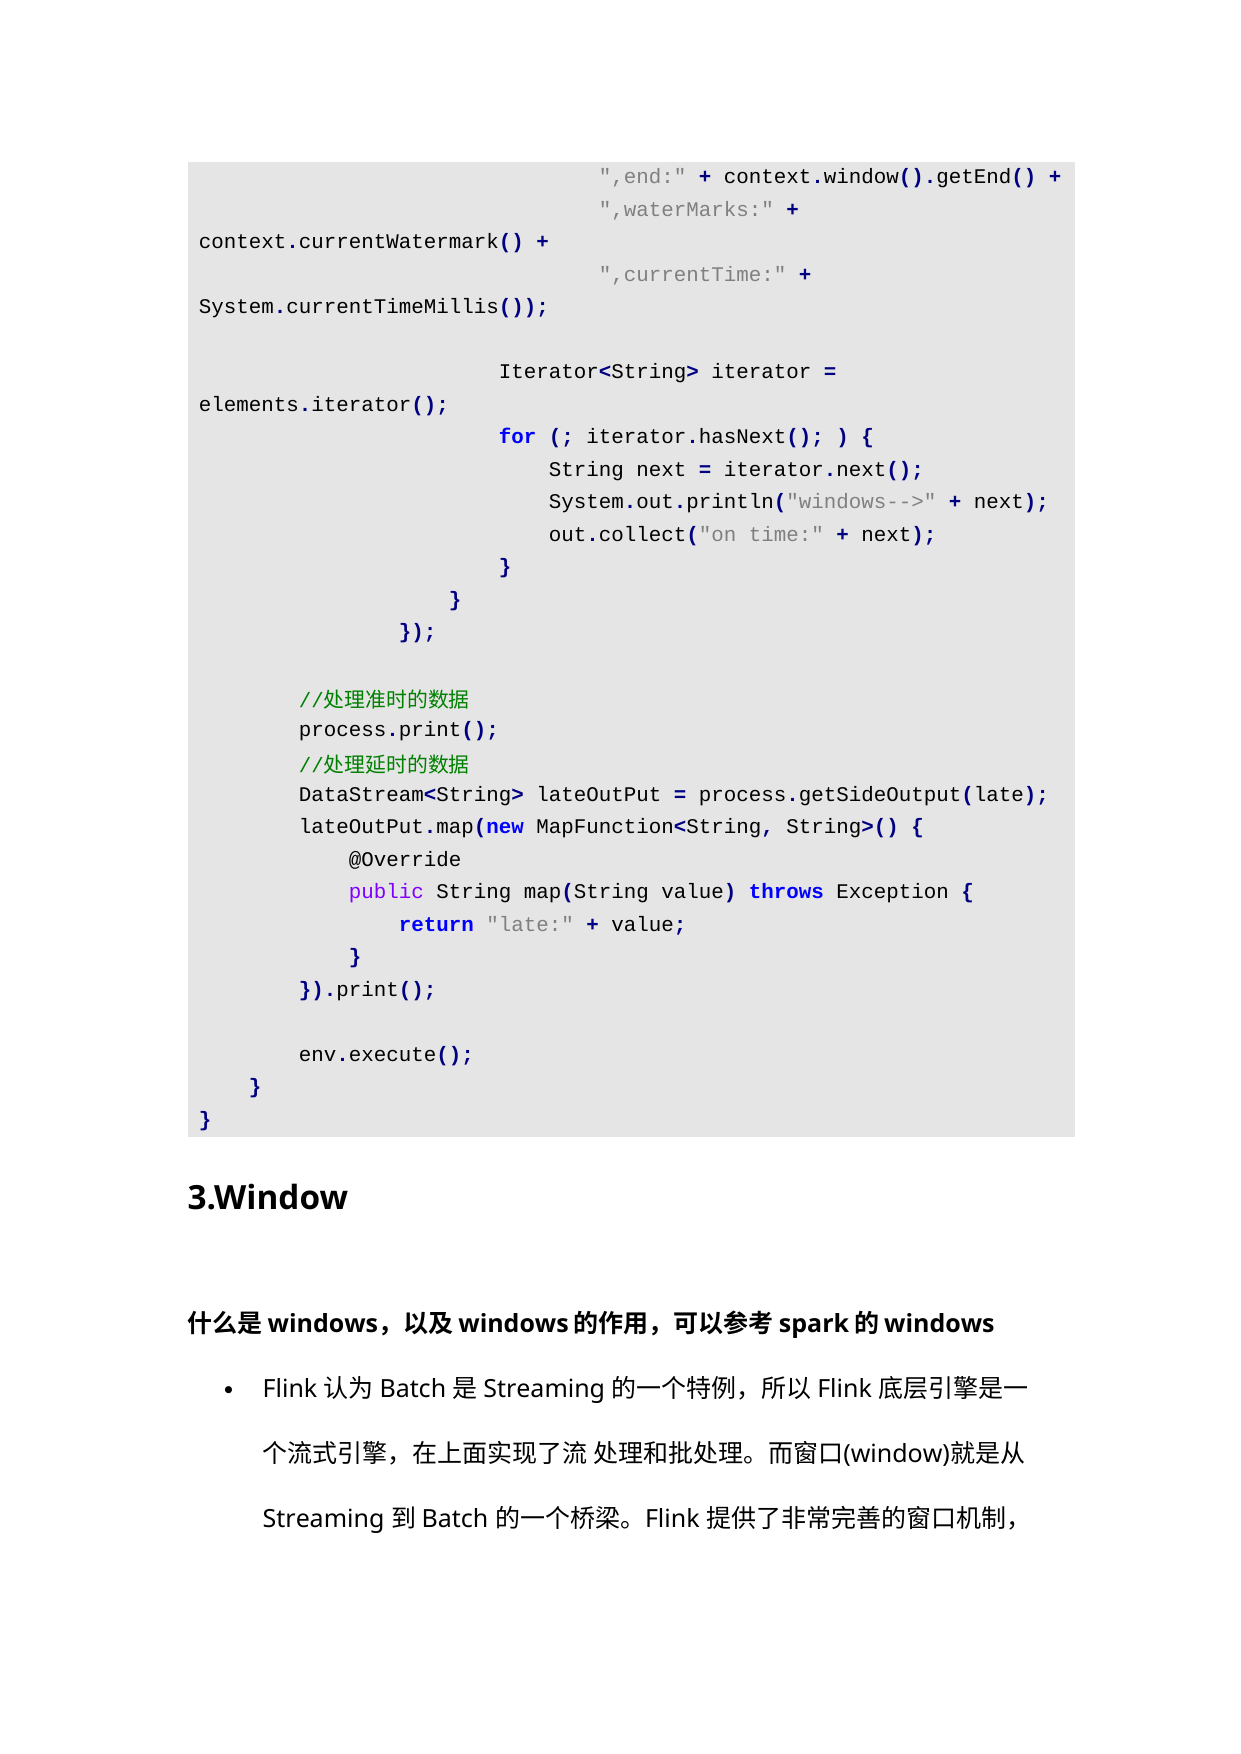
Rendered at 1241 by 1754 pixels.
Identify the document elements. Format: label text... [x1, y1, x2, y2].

text 什么是windows，以及windows的作用，可以参考spark的windows [187, 1289, 1053, 1354]
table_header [188, 162, 1075, 1137]
subtitle 3.Window [187, 1164, 1053, 1229]
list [225, 1354, 1053, 1549]
